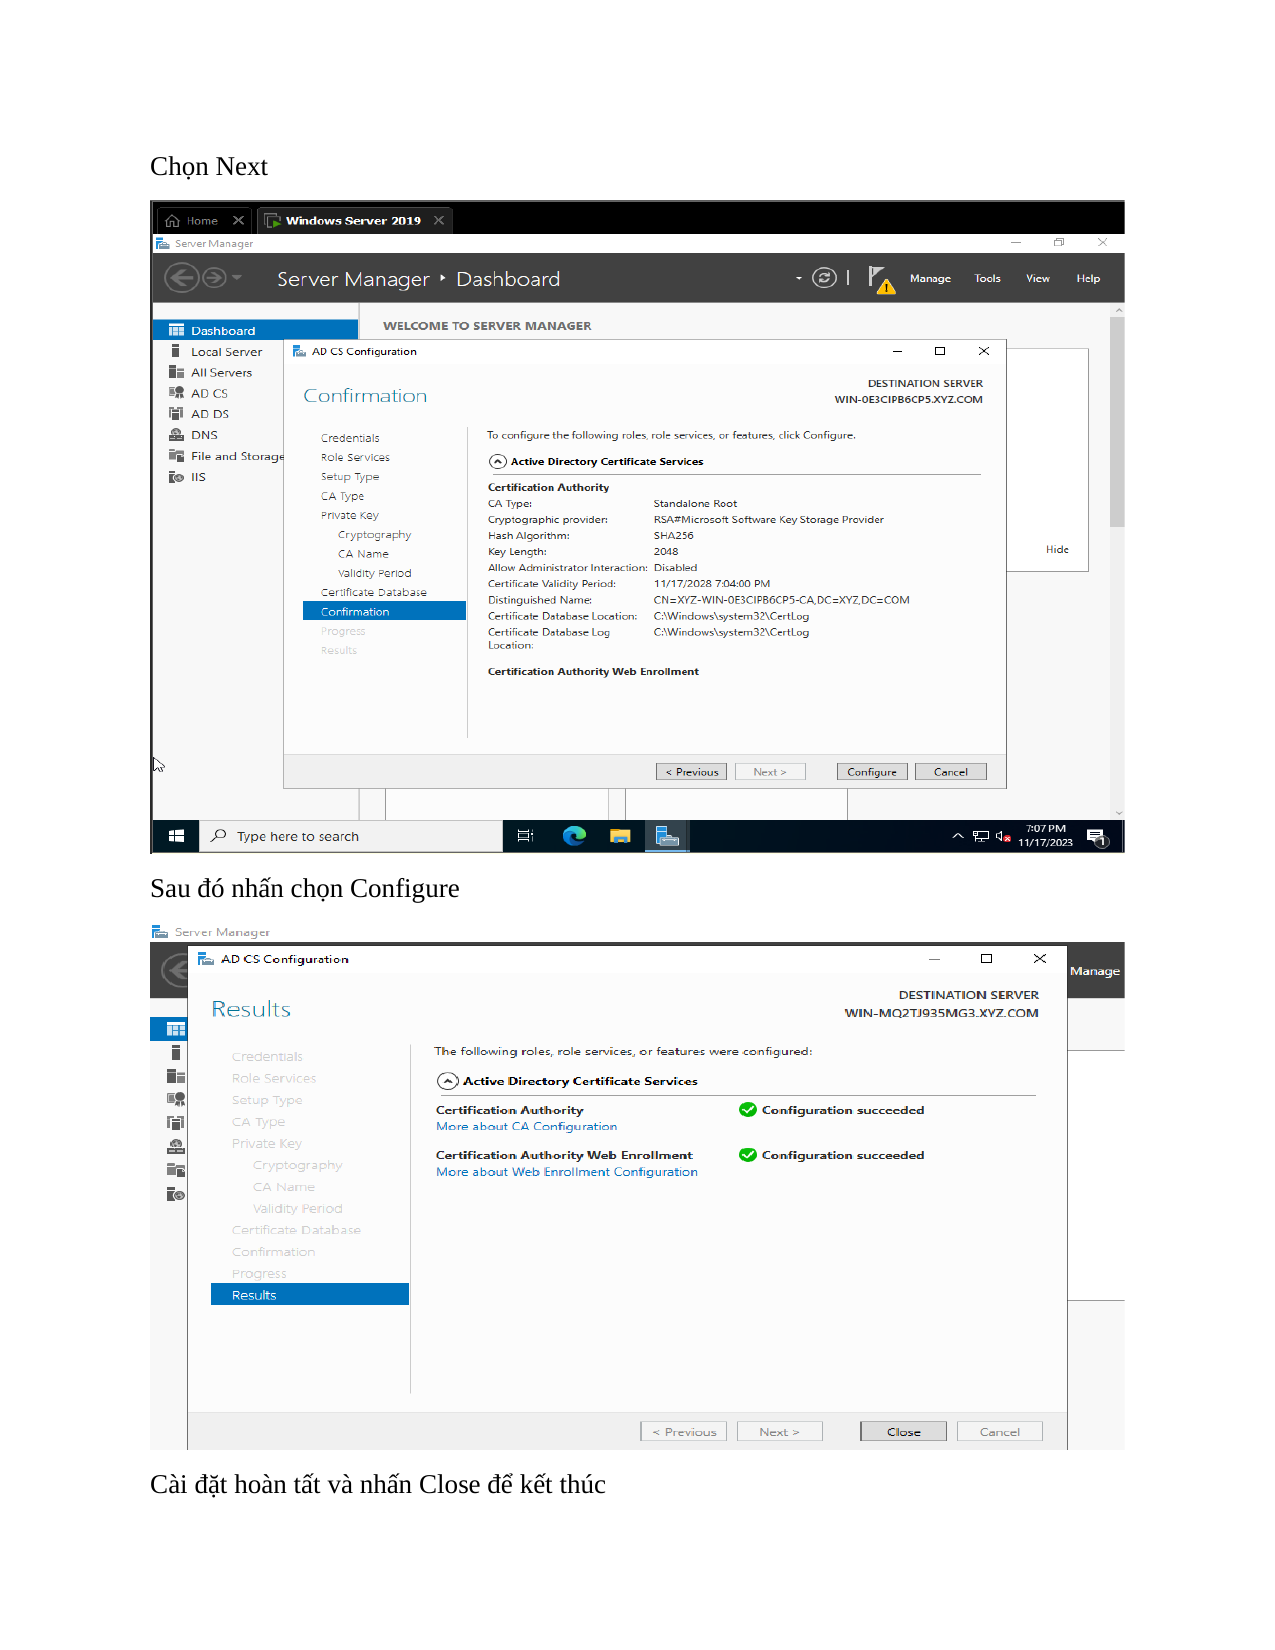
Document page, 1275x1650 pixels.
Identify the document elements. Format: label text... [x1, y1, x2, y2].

picture [150, 922, 1125, 1450]
text Cài đặt hoàn tất và nhấn Close để kết thúc [150, 1468, 1125, 1499]
text Chọn Next [150, 150, 1125, 181]
picture [150, 200, 1125, 854]
text Sau đó nhấn chọn Configure [150, 872, 1125, 903]
